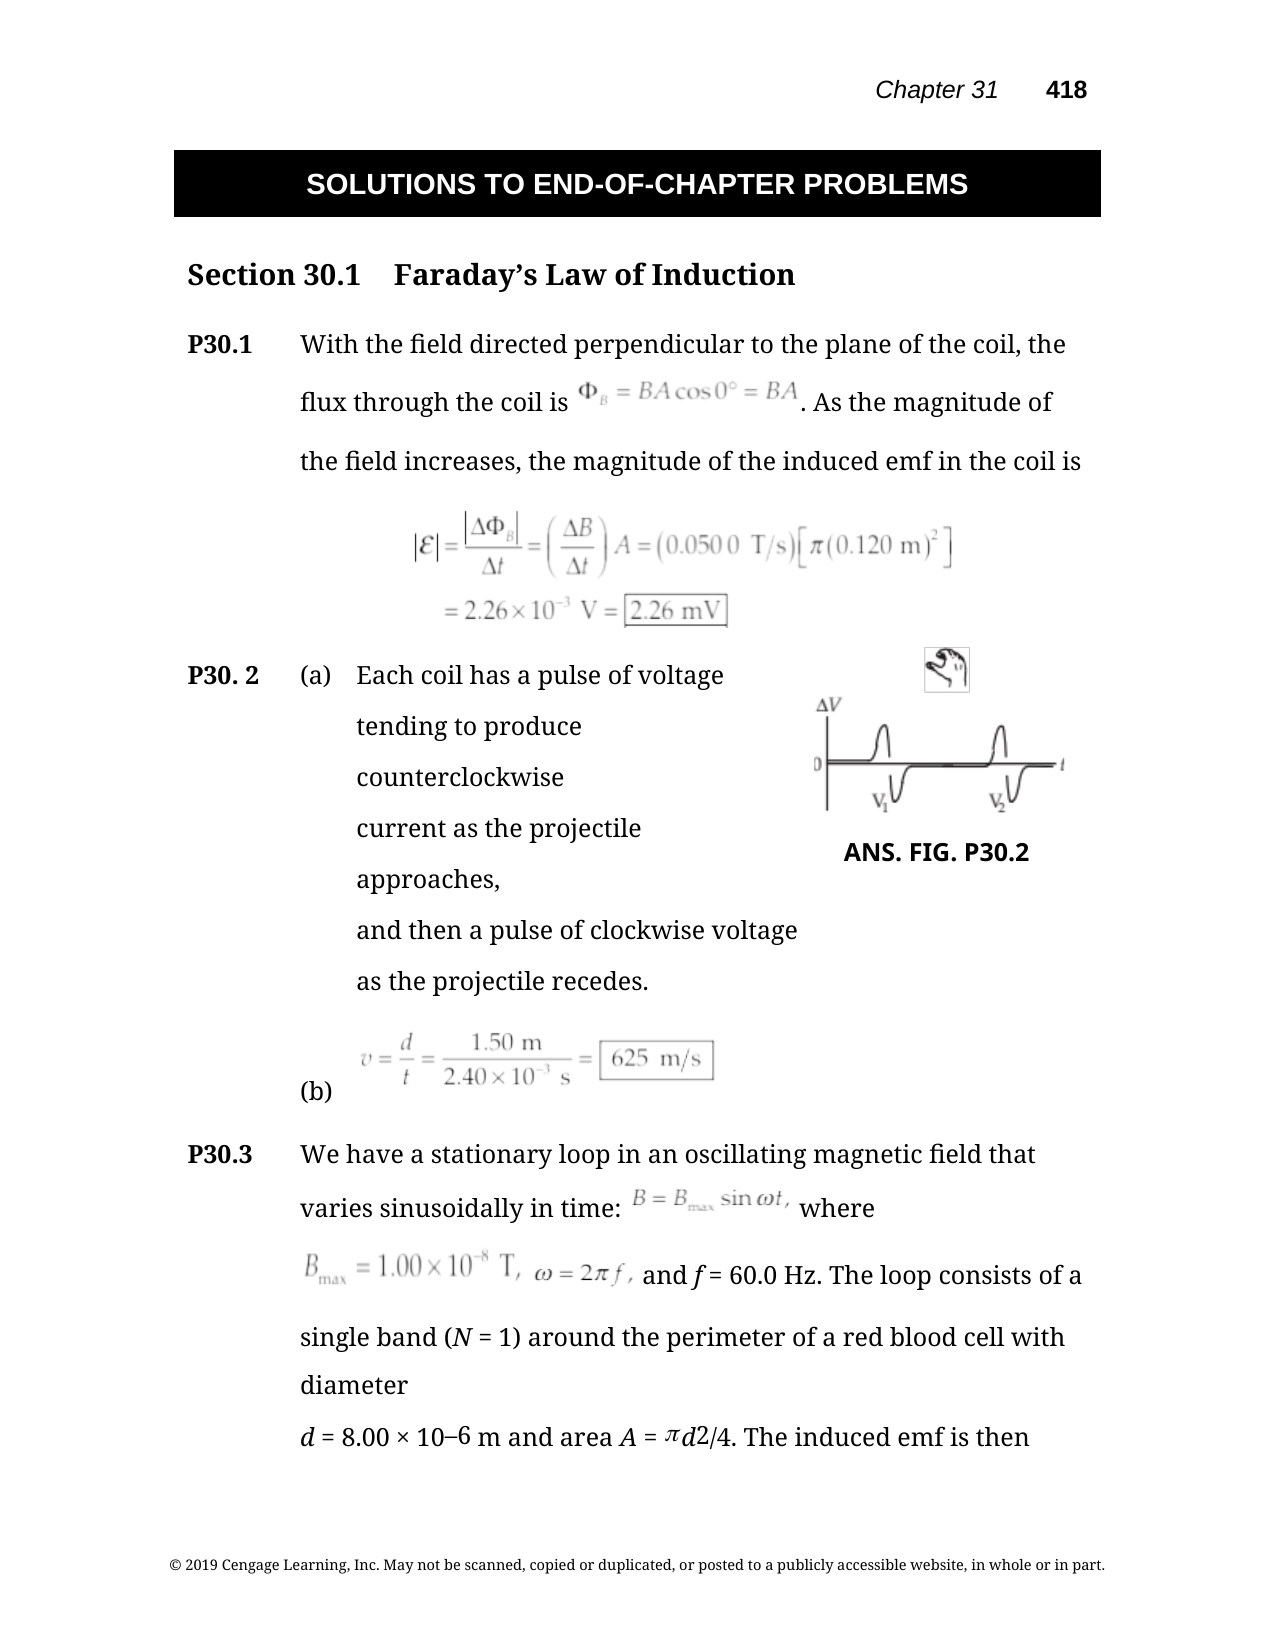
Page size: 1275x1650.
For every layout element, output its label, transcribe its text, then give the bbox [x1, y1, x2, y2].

table_header SOLUTIONS TO END-OF-CHAPTER PROBLEMS [174, 150, 1101, 217]
text P30.1 With the field directed perpendicular to the plane of the coil, the flux through the coil is . As the magnitude of the field increases, the magnitude of the induced emf in the coil is [187, 327, 1087, 478]
text P30. 2 (a) Each coil has a pulse of voltage tending to produce counterclockwise current as the projectile approaches, and then a pulse of clockwise voltage as the projectile recedes. [187, 657, 1087, 998]
text P30.3 We have a stationary loop in an oscillating magnetic field that varies sinusoidally in time: where and f = 60.0 Hz. The loop consists of a single band (N = 1) around the perimeter of a red blood cell with diameter d = 8.00 × 10–6 m and area A = d2/4. The induced emf is then [187, 1137, 1087, 1457]
text (b) [187, 1027, 1087, 1107]
text Section 30.1 Faraday’s Law of Induction [187, 254, 1087, 294]
